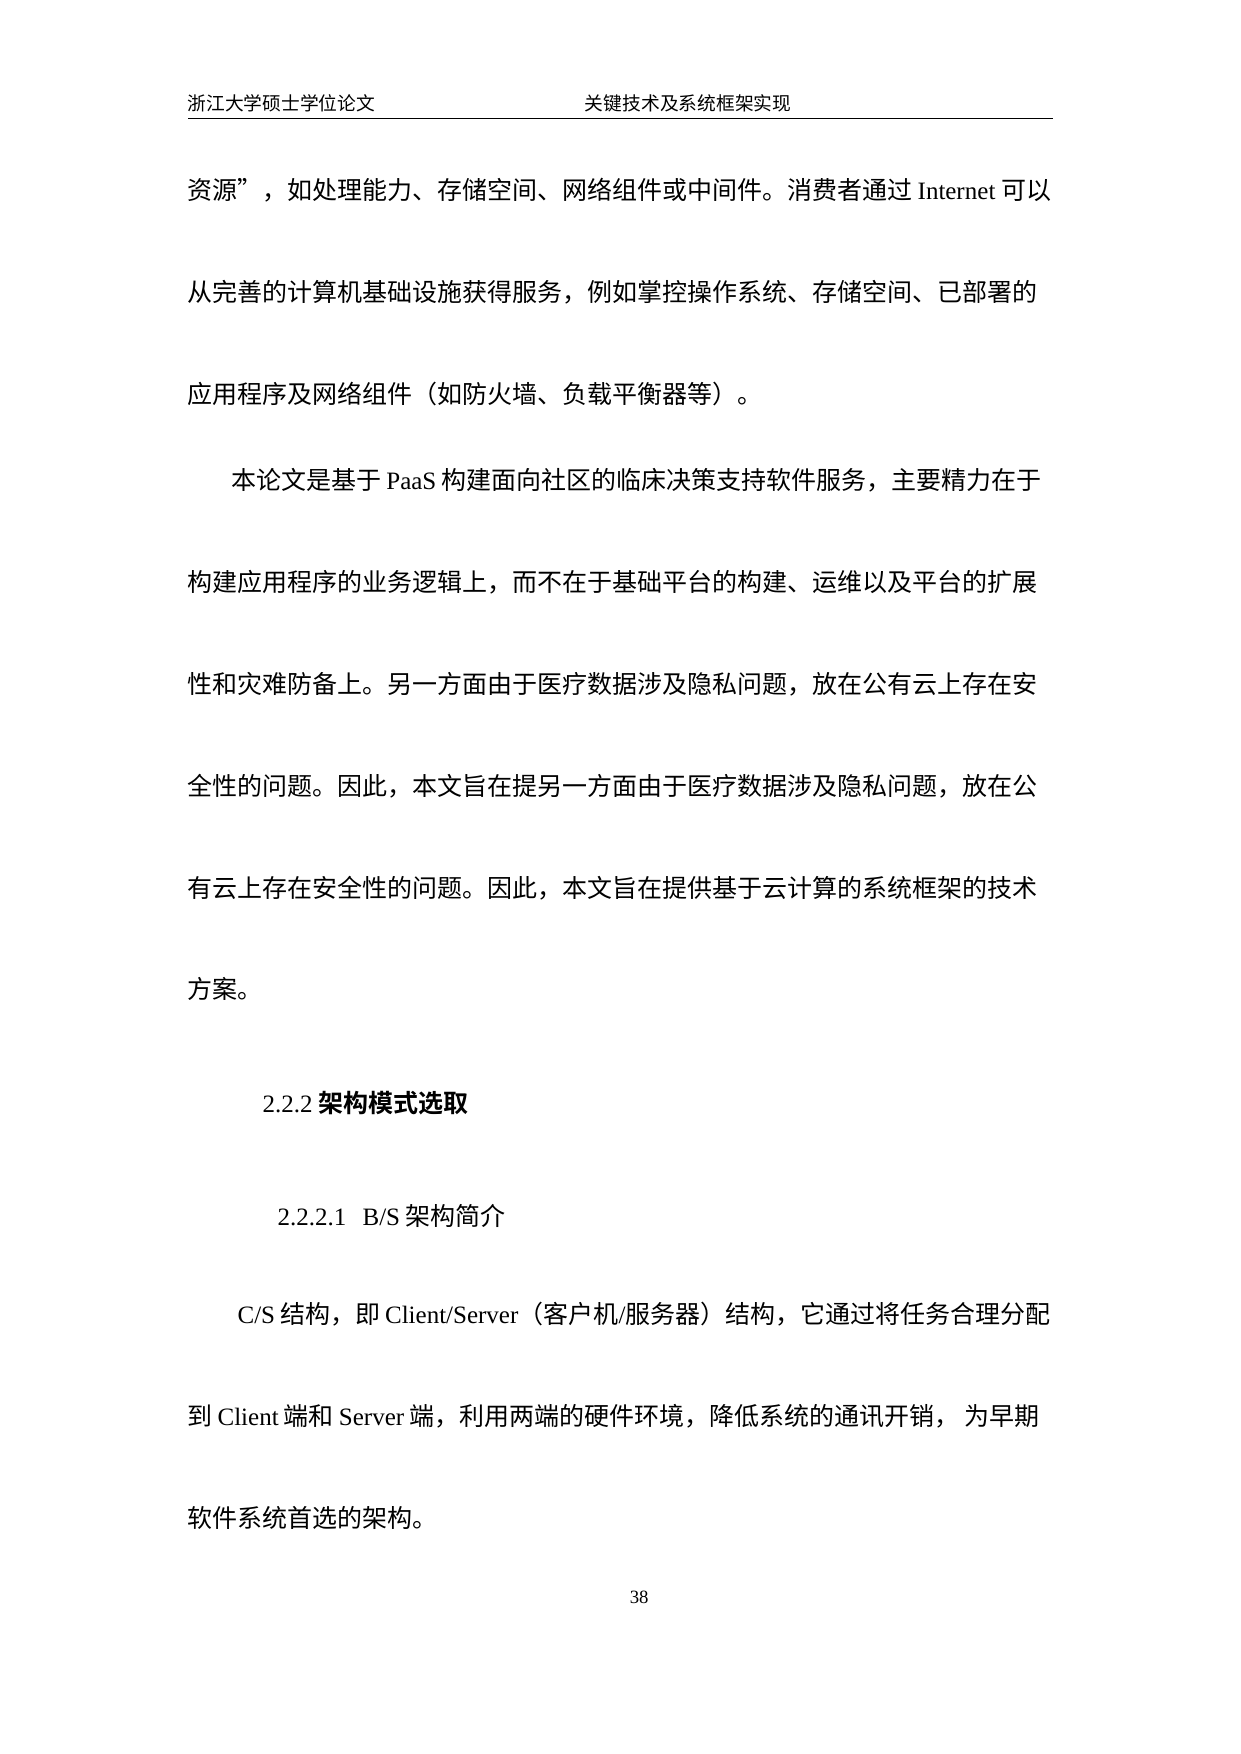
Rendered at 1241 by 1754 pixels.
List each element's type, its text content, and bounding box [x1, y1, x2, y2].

subtitle B/S架构简介 [277, 1180, 1053, 1248]
text 本论文是基于PaaS构建面向社区的临床决策支持软件服务，主要精力在于构建应用程序的业务逻辑上，而不在于基础平台的构建、运维以及平台的扩展性和灾难防备上。另一方面由于医疗数据涉及隐私问题，放在公有云上存在安全性的问题。因此，本文旨在提另一方面由于医疗数据涉及隐私问题，放在公有云上存在安全性的问题。因此，本文旨在提供基于云计算的系统框架的技术方案。 [187, 445, 1053, 1022]
subtitle 架构模式选取 [262, 1067, 1053, 1135]
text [187, 155, 1053, 427]
text C/S结构，即Client/Server（客户机/服务器）结构，它通过将任务合理分配到Client端和Server端，利用两端的硬件环境，降低系统的通讯开销， 为早期软件系统首选的架构。 [187, 1279, 1053, 1551]
